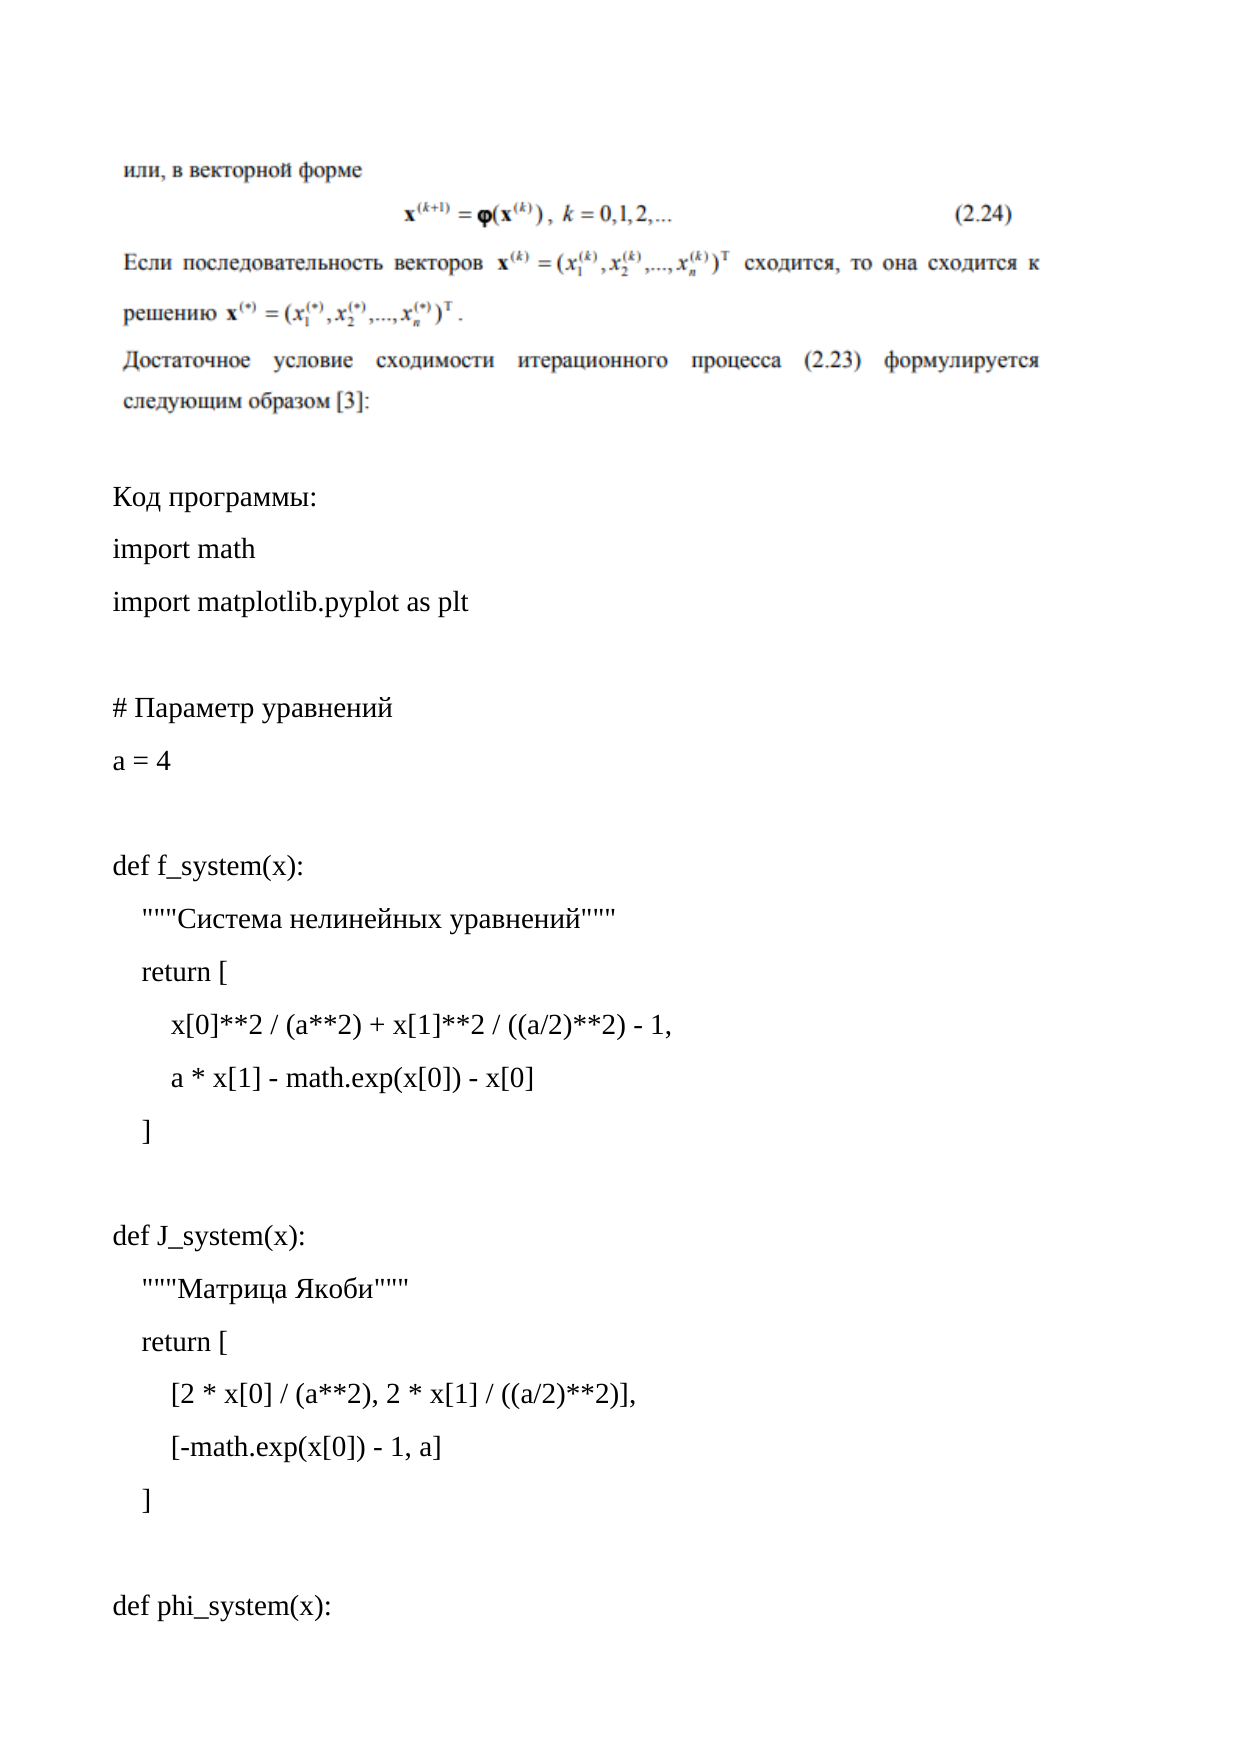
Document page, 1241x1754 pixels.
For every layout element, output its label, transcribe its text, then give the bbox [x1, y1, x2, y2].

text a = 4 [112, 743, 1128, 776]
text Код программы: [112, 443, 1128, 512]
text # Параметр уравнений [112, 690, 1128, 724]
text import matplotlib.pyplot as plt [112, 584, 1128, 618]
text """Матрица Якоби""" [112, 1271, 1128, 1304]
text def J_system(x): [112, 1218, 1128, 1252]
text a * x[1] - math.exp(x[0]) - x[0] [112, 1060, 1128, 1093]
text return [ [112, 1324, 1128, 1357]
text ] [112, 1482, 1128, 1516]
text def phi_system(x): [112, 1588, 1128, 1621]
text ] [112, 1113, 1128, 1146]
picture [112, 150, 1057, 424]
text def f_system(x): [112, 848, 1128, 882]
text import math [112, 532, 1128, 565]
text [2 * x[0] / (a**2), 2 * x[1] / ((a/2)**2)], [112, 1377, 1128, 1410]
text return [ [112, 954, 1128, 988]
text [-math.exp(x[0]) - 1, a] [112, 1429, 1128, 1463]
text x[0]**2 / (a**2) + x[1]**2 / ((a/2)**2) - 1, [112, 1007, 1128, 1041]
text """Система нелинейных уравнений""" [112, 901, 1128, 935]
